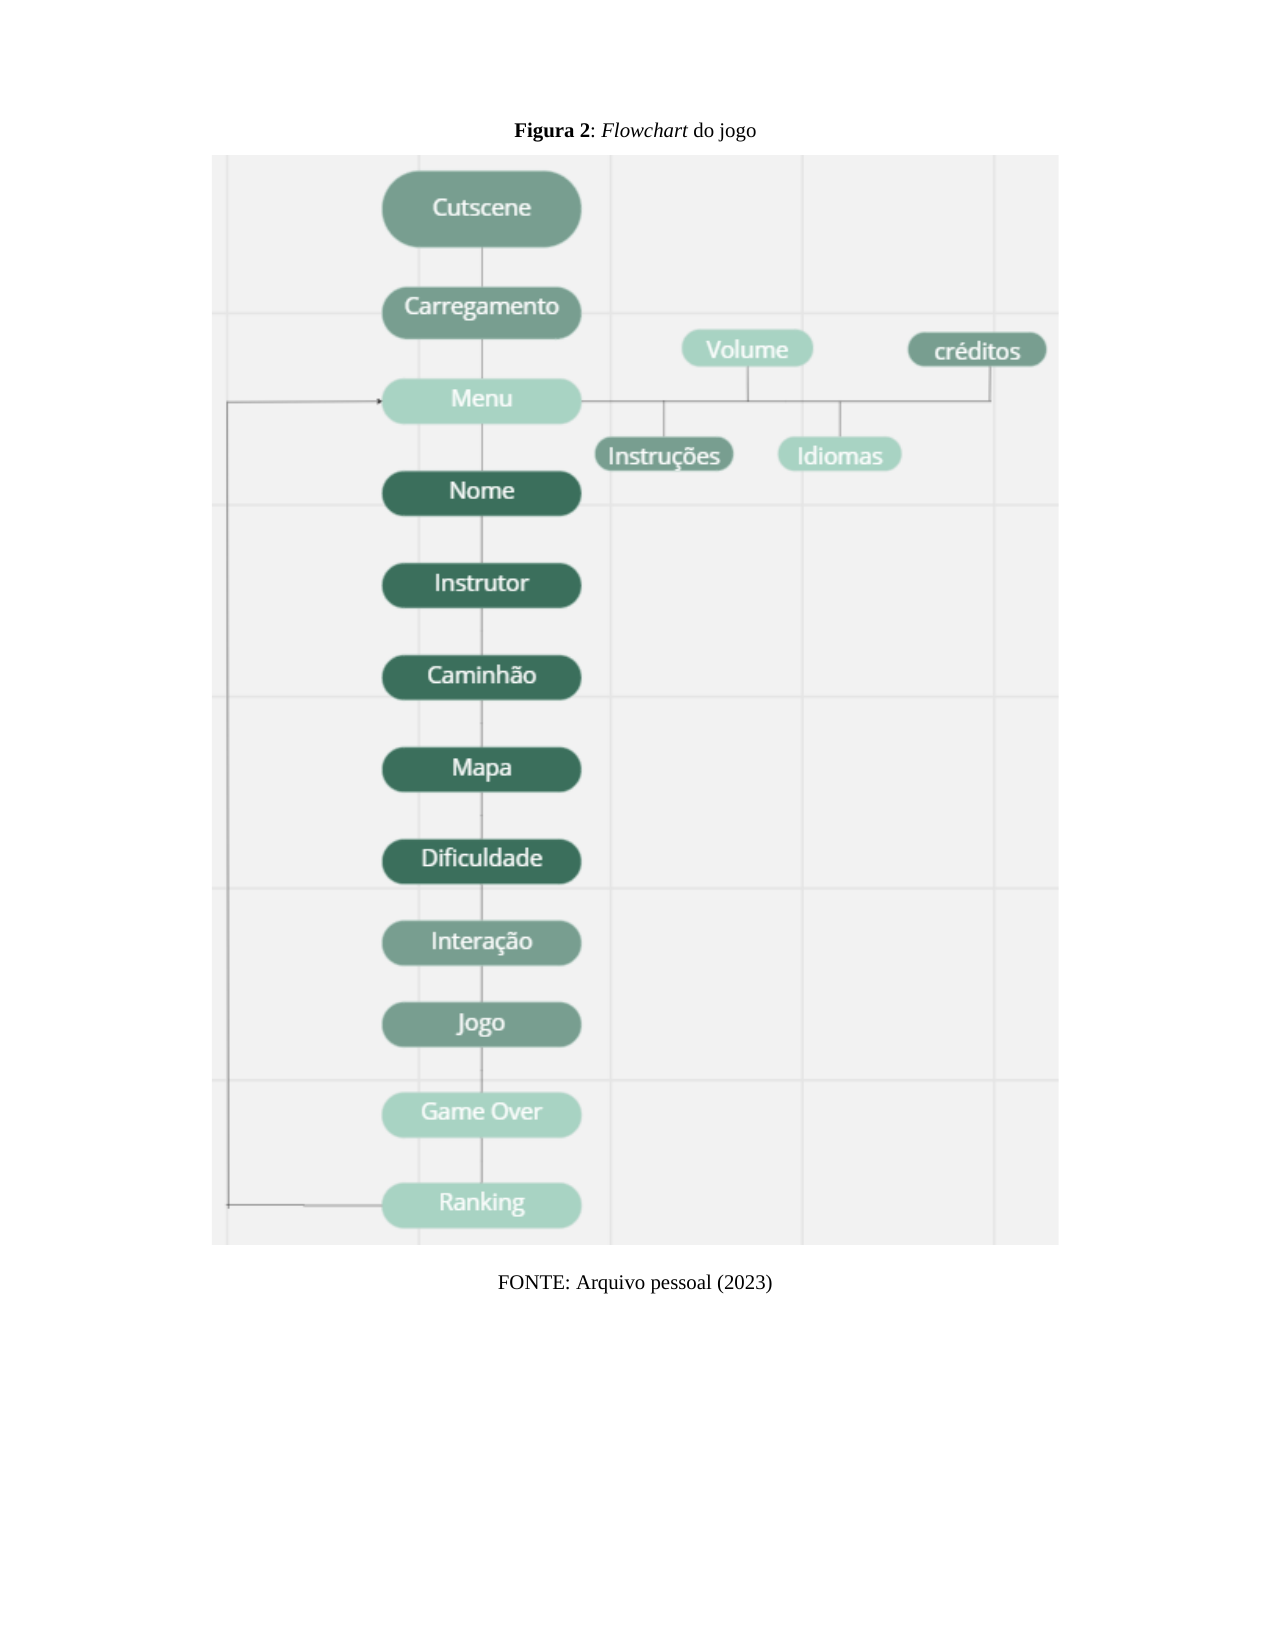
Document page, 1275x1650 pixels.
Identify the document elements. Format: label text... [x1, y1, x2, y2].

text FONTE: Arquivo pessoal (2023) [118, 1270, 1152, 1294]
picture [211, 155, 1059, 1245]
